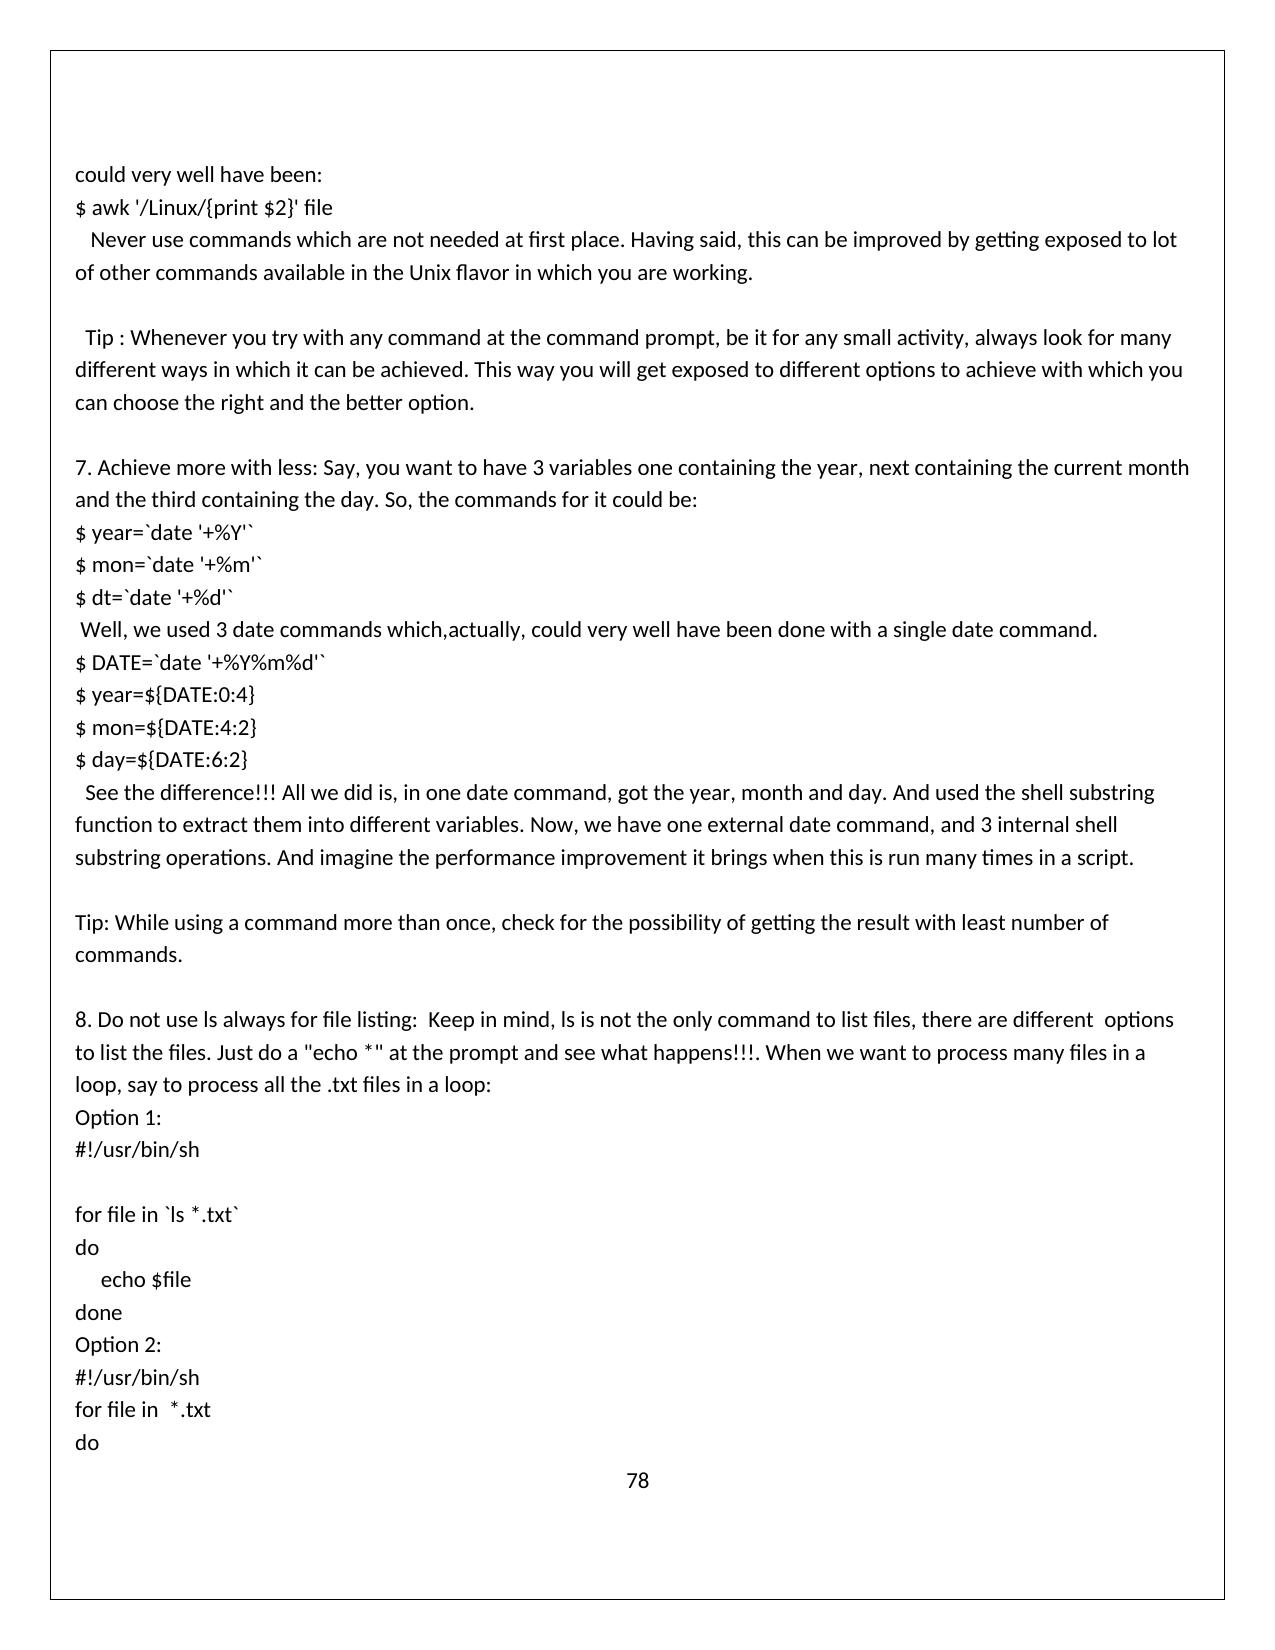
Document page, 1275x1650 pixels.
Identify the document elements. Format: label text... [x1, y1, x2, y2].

text Option 2: [75, 1326, 1200, 1358]
text do [75, 1228, 1200, 1261]
text could very well have been: [75, 156, 1200, 188]
text Option 1: [75, 1098, 1200, 1131]
text Never use commands which are not needed at first place. Having said, this can be improved by getting exposed to lot of other commands available in the Unix flavor in which you are working. [75, 221, 1200, 286]
text 7. Achieve more with less: Say, you want to have 3 variables one containing the year, next containing the current month and the third containing the day. So, the commands for it could be: [75, 448, 1200, 513]
text $ dt=`date '+%d'` [75, 578, 1200, 611]
text Well, we used 3 date commands which,actually, could very well have been done with a single date command. [75, 611, 1200, 643]
text done [75, 1293, 1200, 1326]
text for file in `ls *.txt` [75, 1196, 1200, 1228]
text #!/usr/bin/sh [75, 1358, 1200, 1391]
text Tip : Whenever you try with any command at the command prompt, be it for any small activity, always look for many different ways in which it can be achieved. This way you will get exposed to different options to achieve with which you can choose the right and the better option. [75, 318, 1200, 416]
text $ awk '/Linux/{print $2}' file [75, 188, 1200, 221]
text for file in *.txt [75, 1391, 1200, 1423]
text #!/usr/bin/sh [75, 1131, 1200, 1163]
text do [75, 1423, 1200, 1456]
text 8. Do not use ls always for file listing: Keep in mind, ls is not the only command to list files, there are different options to list the files. Just do a "echo *" at the prompt and see what happens!!!. When we want to process many files in a loop, say to process all the .txt files in a loop: [75, 1001, 1200, 1098]
text Tip: While using a command more than once, check for the possibility of getting the result with least number of commands. [75, 903, 1200, 968]
text See the difference!!! All we did is, in one date command, got the year, month and day. And used the shell substring function to extract them into different variables. Now, we have one external date command, and 3 internal shell substring operations. And imagine the performance improvement it brings when this is run many times in a script. [75, 773, 1200, 871]
text $ day=${DATE:6:2} [75, 741, 1200, 773]
text $ year=${DATE:0:4} [75, 676, 1200, 708]
text $ DATE=`date '+%Y%m%d'` [75, 643, 1200, 676]
text $ mon=${DATE:4:2} [75, 708, 1200, 741]
text echo $file [75, 1261, 1200, 1293]
text $ year=`date '+%Y'` [75, 513, 1200, 546]
text $ mon=`date '+%m'` [75, 546, 1200, 578]
